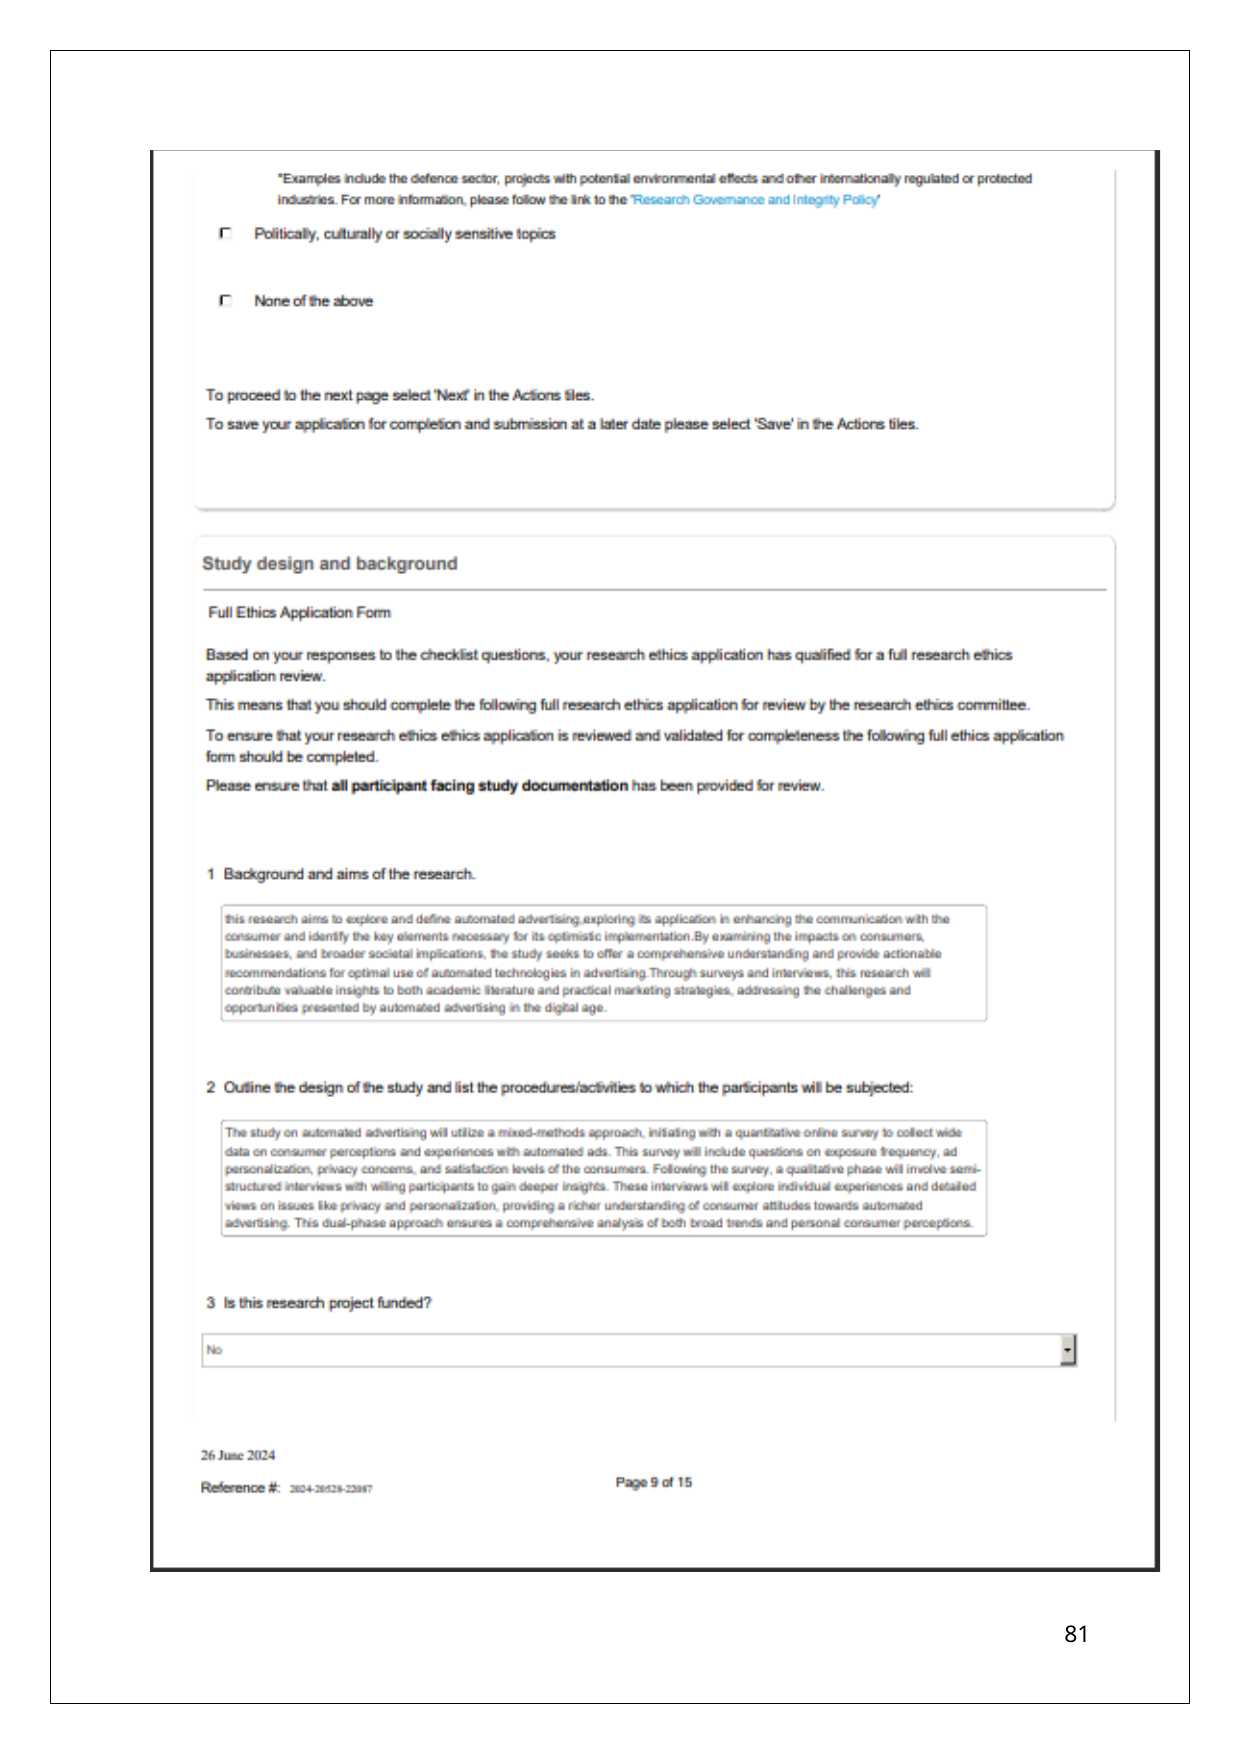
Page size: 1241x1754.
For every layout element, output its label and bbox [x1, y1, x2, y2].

picture [150, 150, 1161, 1572]
